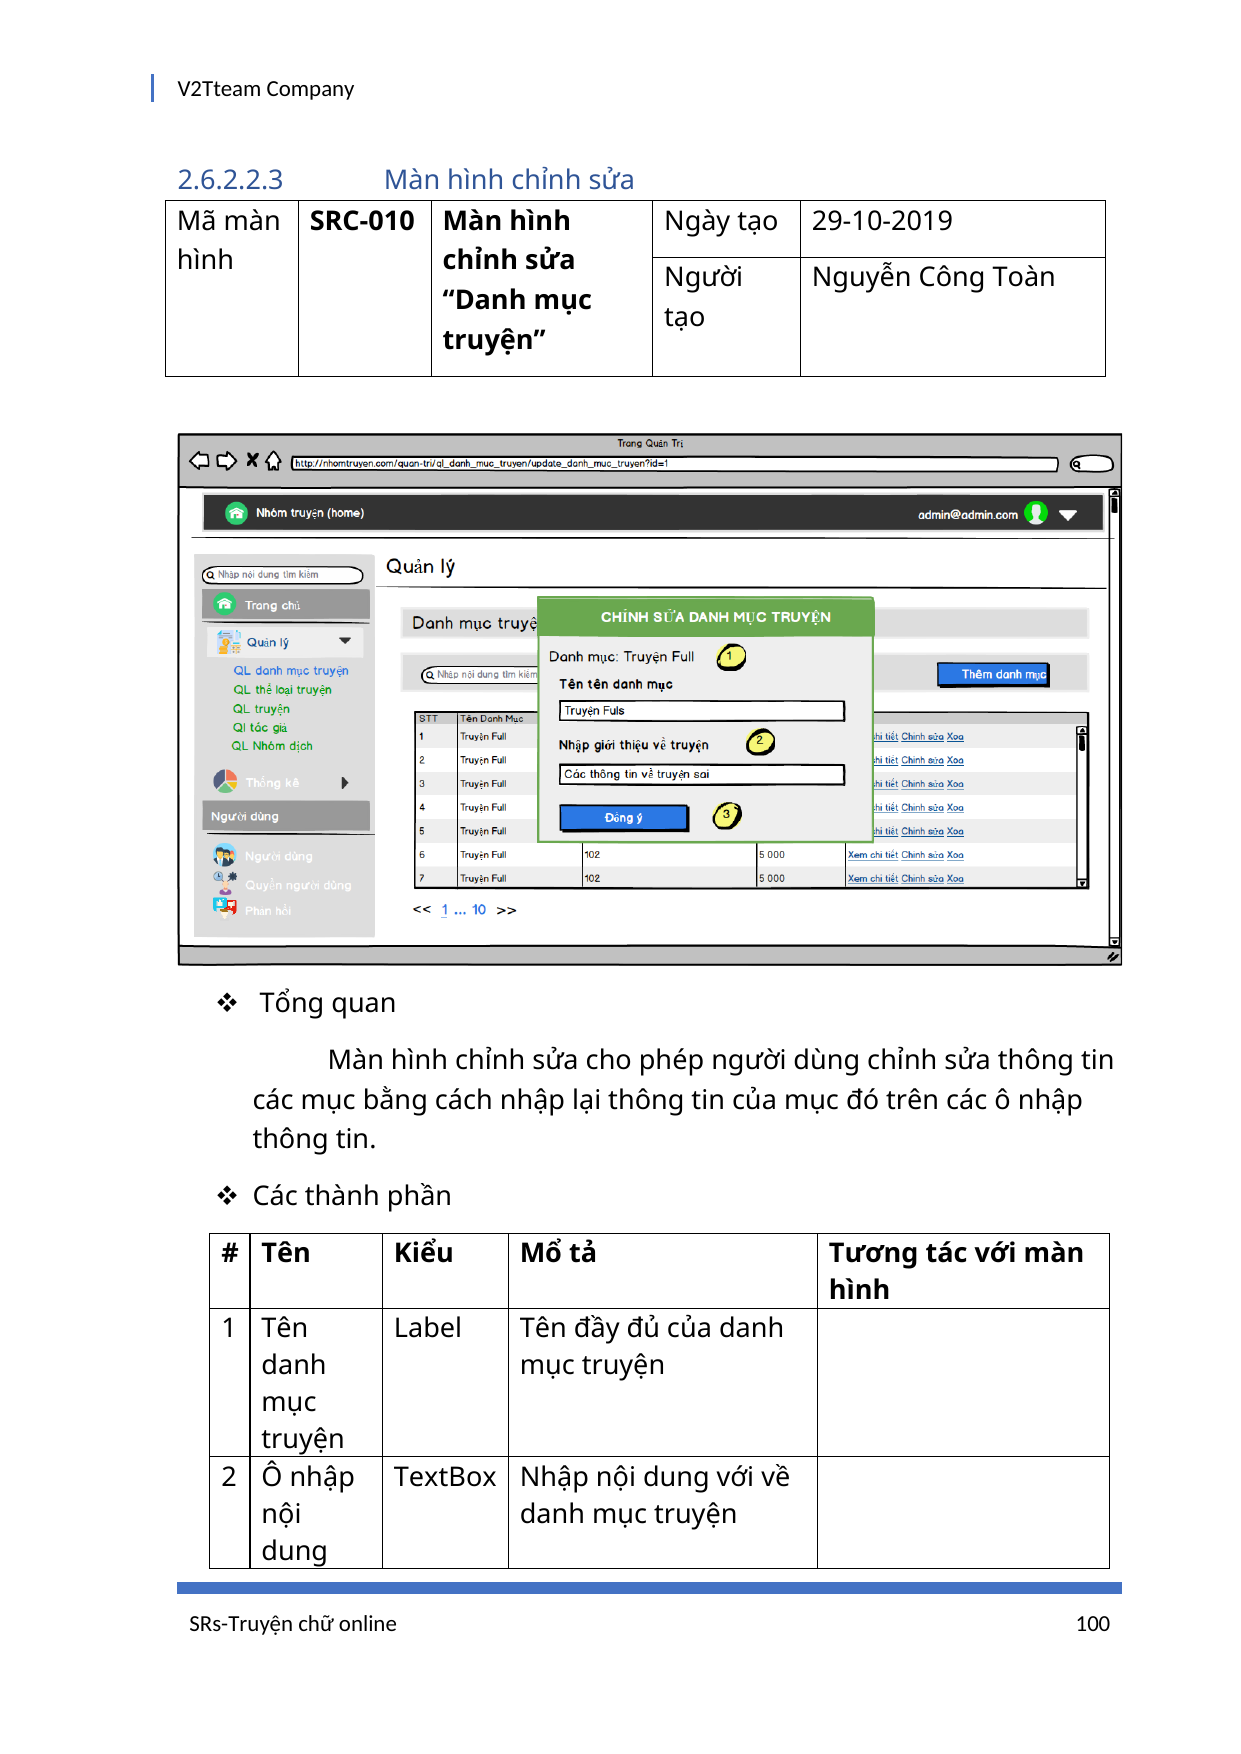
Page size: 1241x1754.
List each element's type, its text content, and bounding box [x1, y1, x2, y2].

table_header Mổ tả [509, 1234, 817, 1308]
table_cell Nguyễn Công Toàn [801, 258, 1105, 376]
picture [177, 433, 1123, 966]
table_header Mã màn hình [166, 201, 298, 376]
table_cell [818, 1309, 1109, 1456]
text Màn hình chỉnh sửa cho phép người dùng chỉnh sửa thông tin các mục bằng cách nhập lại thông tin của mục đó trên các ô nhập thông tin. [252, 1040, 1122, 1157]
table_cell TextBox [383, 1457, 508, 1568]
table_header Kiểu [383, 1234, 508, 1308]
table_header 29-10-2019 [801, 201, 1105, 257]
table_header # [210, 1234, 249, 1308]
list Tổng quan [215, 984, 1122, 1021]
table_cell Tên danh mục truyện [251, 1309, 382, 1456]
list Các thành phần [215, 1176, 1122, 1213]
table_header Tương tác với màn hình [818, 1234, 1109, 1308]
table_cell Label [383, 1309, 508, 1456]
table_cell Tên đầy đủ của danh mục truyện [509, 1309, 817, 1456]
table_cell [509, 1457, 817, 1568]
table_header Màn hình chỉnh sửa “Danh mục truyện” [432, 201, 652, 376]
table_cell 2 [210, 1457, 249, 1568]
table_header Ngày tạo [653, 201, 800, 257]
table_header Tên [251, 1234, 382, 1308]
table_cell 1 [210, 1309, 249, 1456]
table_cell Người tạo [653, 258, 800, 376]
table_cell [818, 1457, 1109, 1568]
subtitle Màn hình chỉnh sửa [177, 160, 1122, 197]
table_header SRC-010 [299, 201, 431, 376]
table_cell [251, 1457, 382, 1568]
